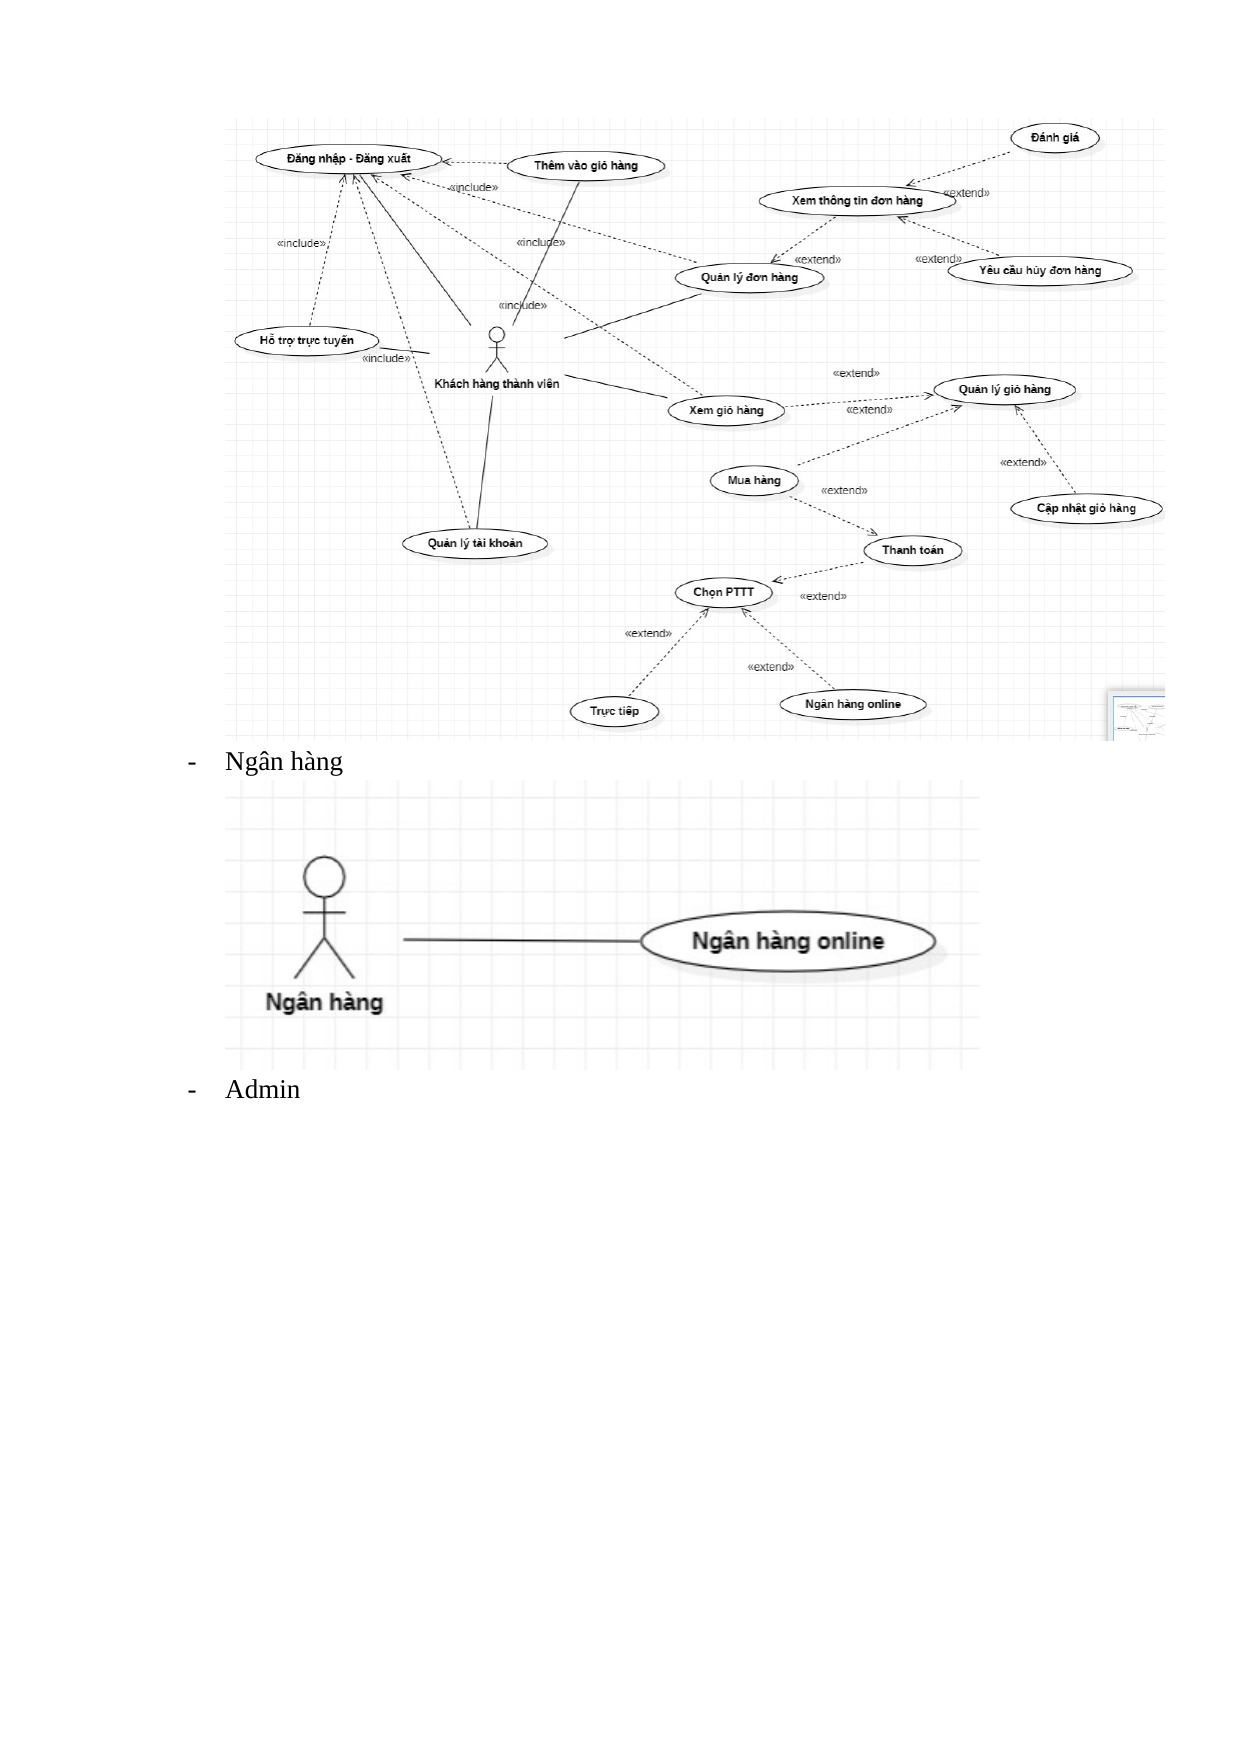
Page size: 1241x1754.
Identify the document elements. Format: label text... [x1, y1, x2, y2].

list Admin [187, 1073, 1109, 1104]
list Ngân hàng [187, 745, 1109, 776]
picture [225, 118, 1166, 741]
picture [225, 780, 980, 1070]
